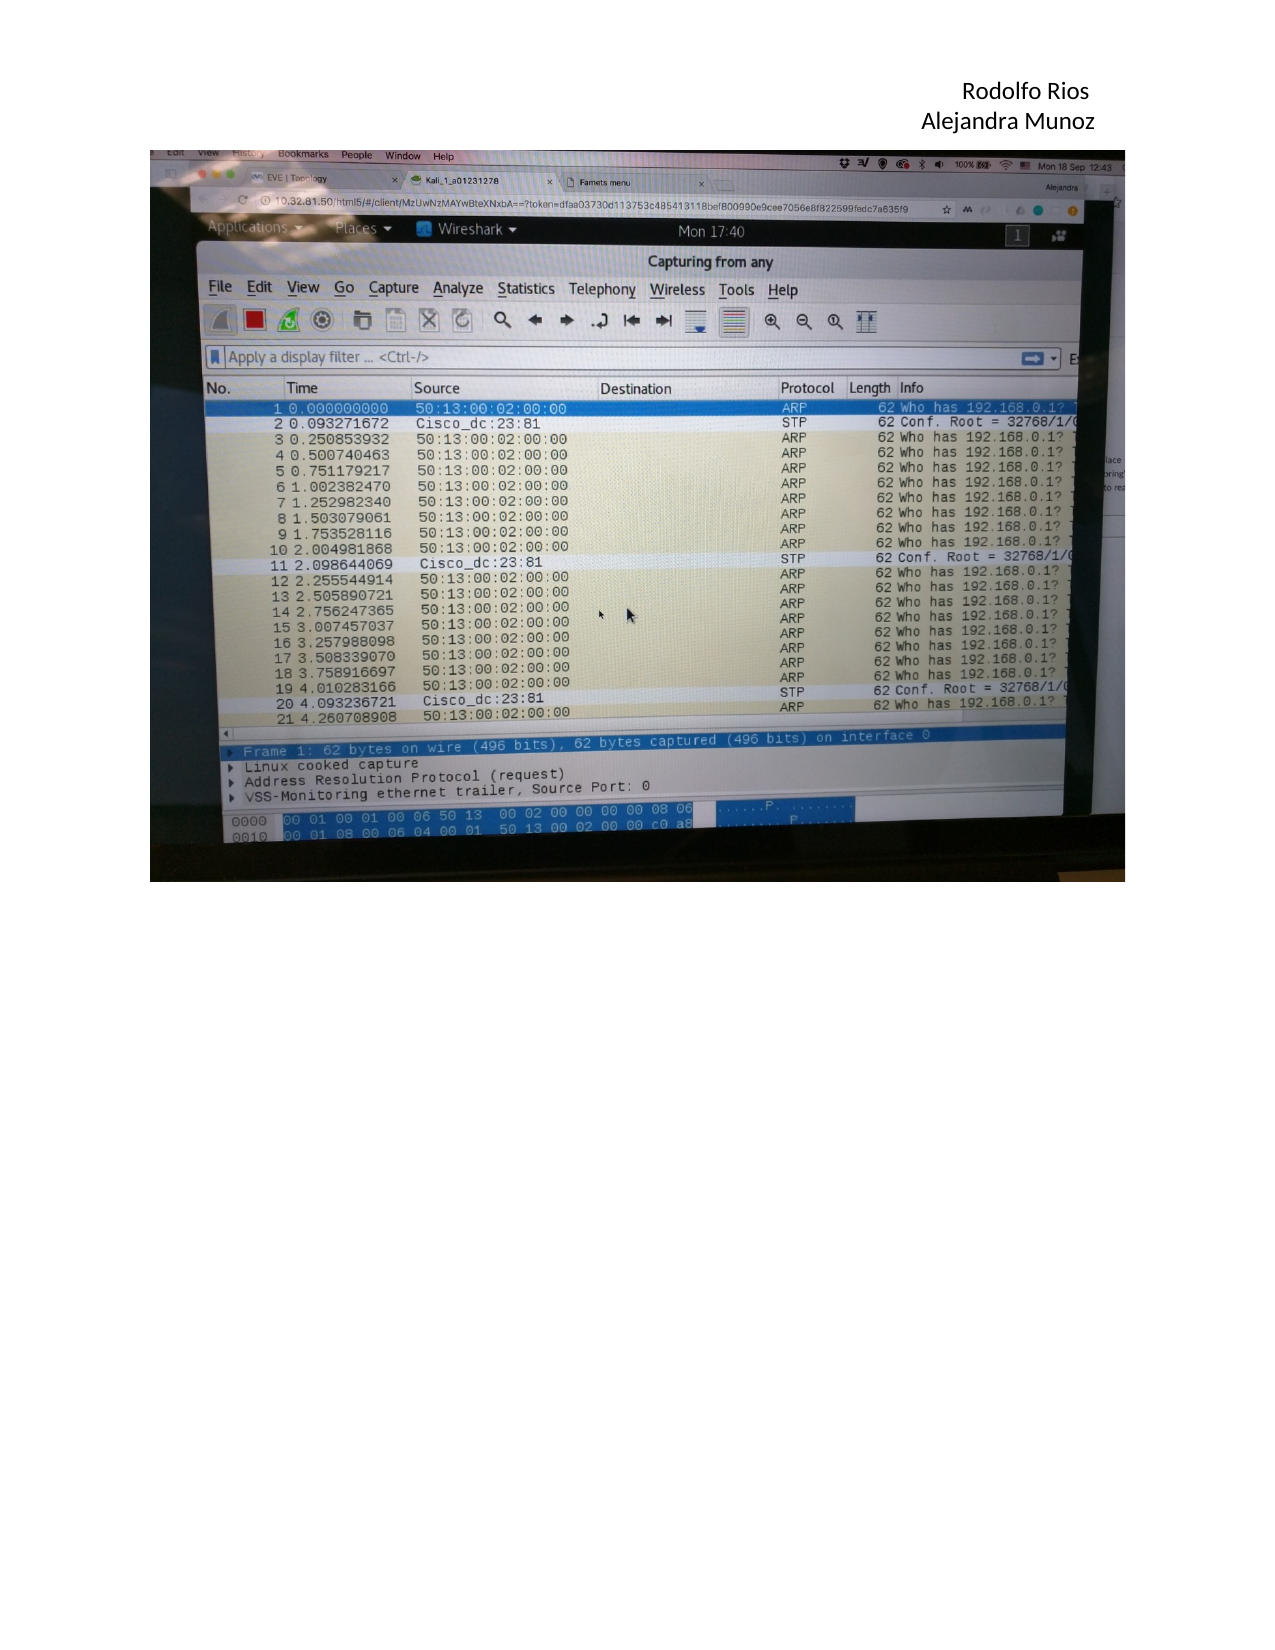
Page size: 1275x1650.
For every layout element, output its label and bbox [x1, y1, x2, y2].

picture [150, 150, 1125, 882]
